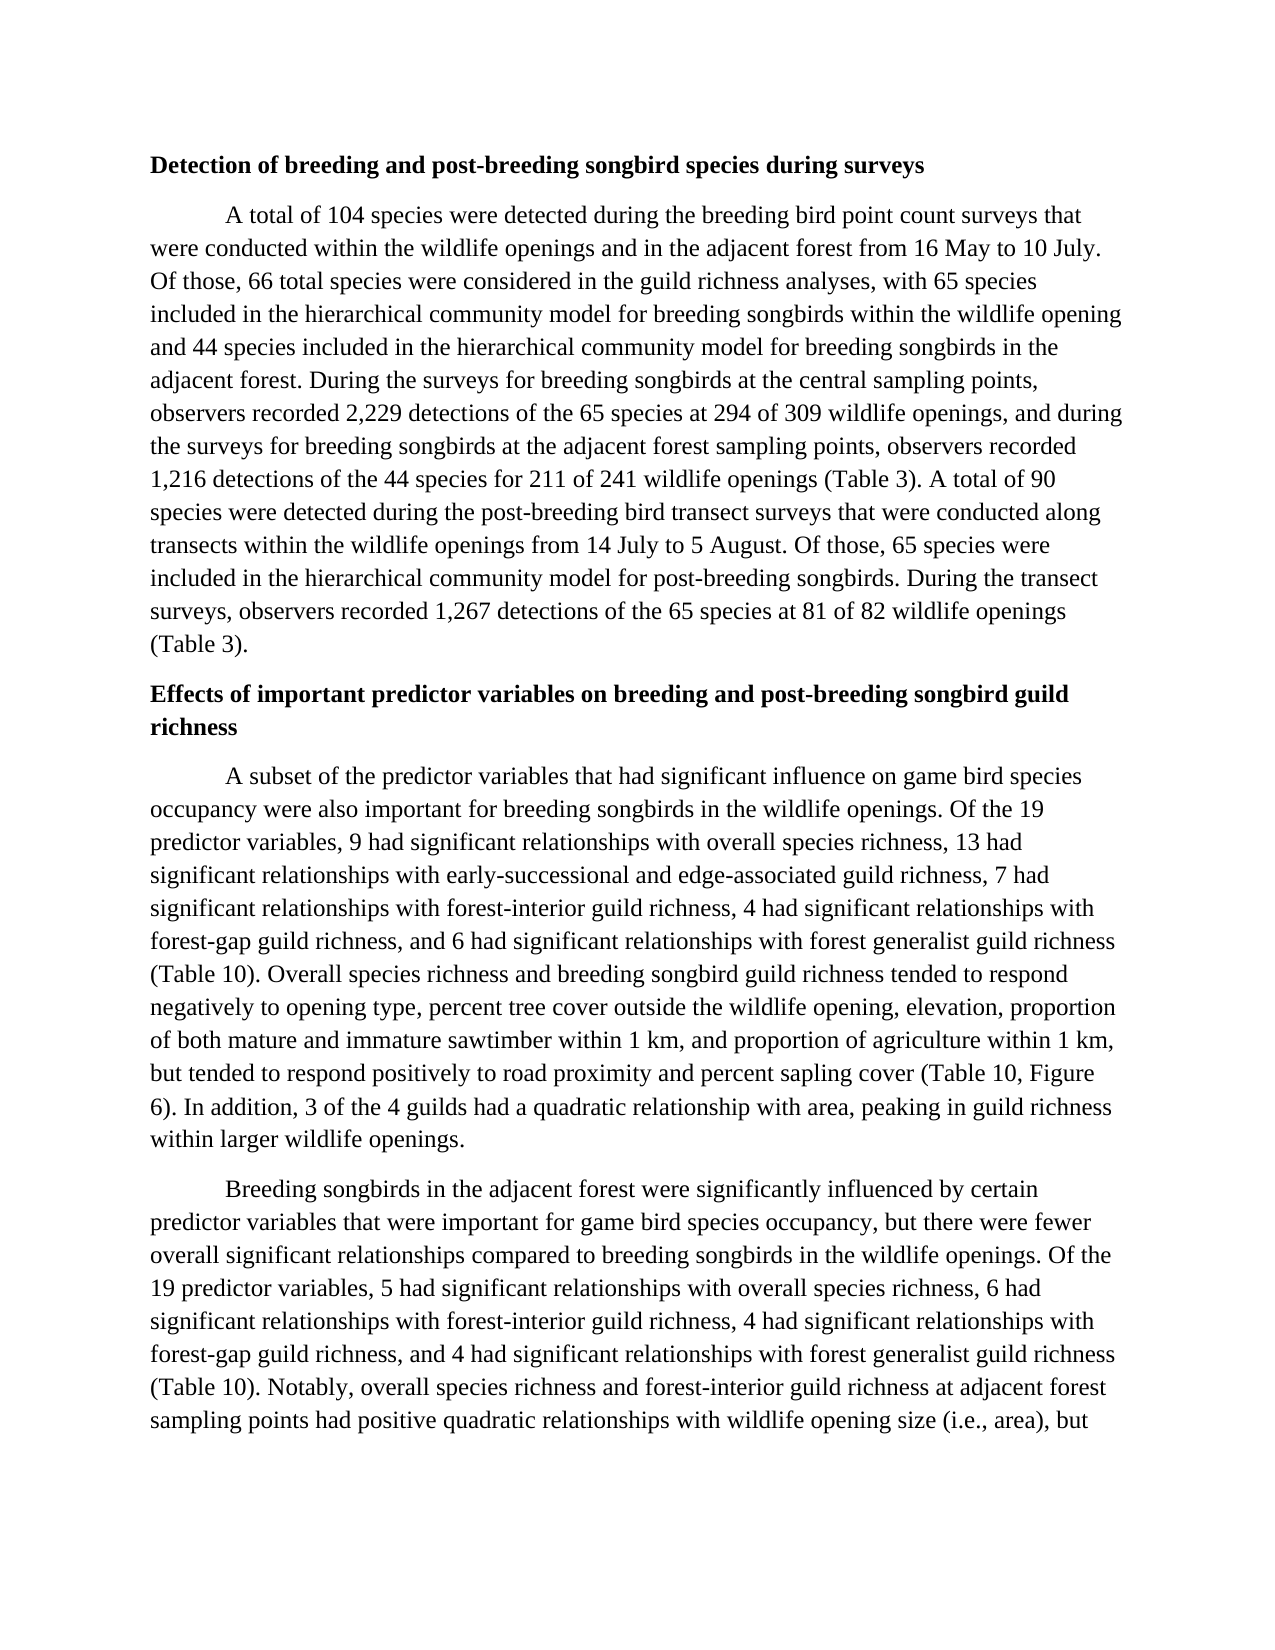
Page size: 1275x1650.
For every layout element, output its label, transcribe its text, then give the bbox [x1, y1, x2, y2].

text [150, 1174, 1125, 1434]
text A subset of the predictor variables that had significant influence on game bird species occupancy were also important for breeding songbirds in the wildlife openings. Of the 19 predictor variables, 9 had significant relationships with overall species richness, 13 had significant relationships with early-successional and edge-associated guild richness, 7 had significant relationships with forest-interior guild richness, 4 had significant relationships with forest-gap guild richness, and 6 had significant relationships with forest generalist guild richness (Table 10). Overall species richness and breeding songbird guild richness tended to respond negatively to opening type, percent tree cover outside the wildlife opening, elevation, proportion of both mature and immature sawtimber within 1 km, and proportion of agriculture within 1 km, but tended to respond positively to road proximity and percent sapling cover (Table 10, Figure 6). In addition, 3 of the 4 guilds had a quadratic relationship with area, peaking in guild richness within larger wildlife openings. [150, 761, 1125, 1153]
text Effects of important predictor variables on breeding and post-breeding songbird guild richness [150, 679, 1125, 740]
text Detection of breeding and post-breeding songbird species during surveys [150, 150, 1125, 179]
text A total of 104 species were detected during the breeding bird point count surveys that were conducted within the wildlife openings and in the adjacent forest from 16 May to 10 July. Of those, 66 total species were considered in the guild richness analyses, with 65 species included in the hierarchical community model for breeding songbirds within the wildlife opening and 44 species included in the hierarchical community model for breeding songbirds in the adjacent forest. During the surveys for breeding songbirds at the central sampling points, observers recorded 2,229 detections of the 65 species at 294 of 309 wildlife openings, and during the surveys for breeding songbirds at the adjacent forest sampling points, observers recorded 1,216 detections of the 44 species for 211 of 241 wildlife openings (Table 3). A total of 90 species were detected during the post-breeding bird transect surveys that were conducted along transects within the wildlife openings from 14 July to 5 August. Of those, 65 species were included in the hierarchical community model for post-breeding songbirds. During the transect surveys, observers recorded 1,267 detections of the 65 species at 81 of 82 wildlife openings (Table 3). [150, 200, 1125, 658]
